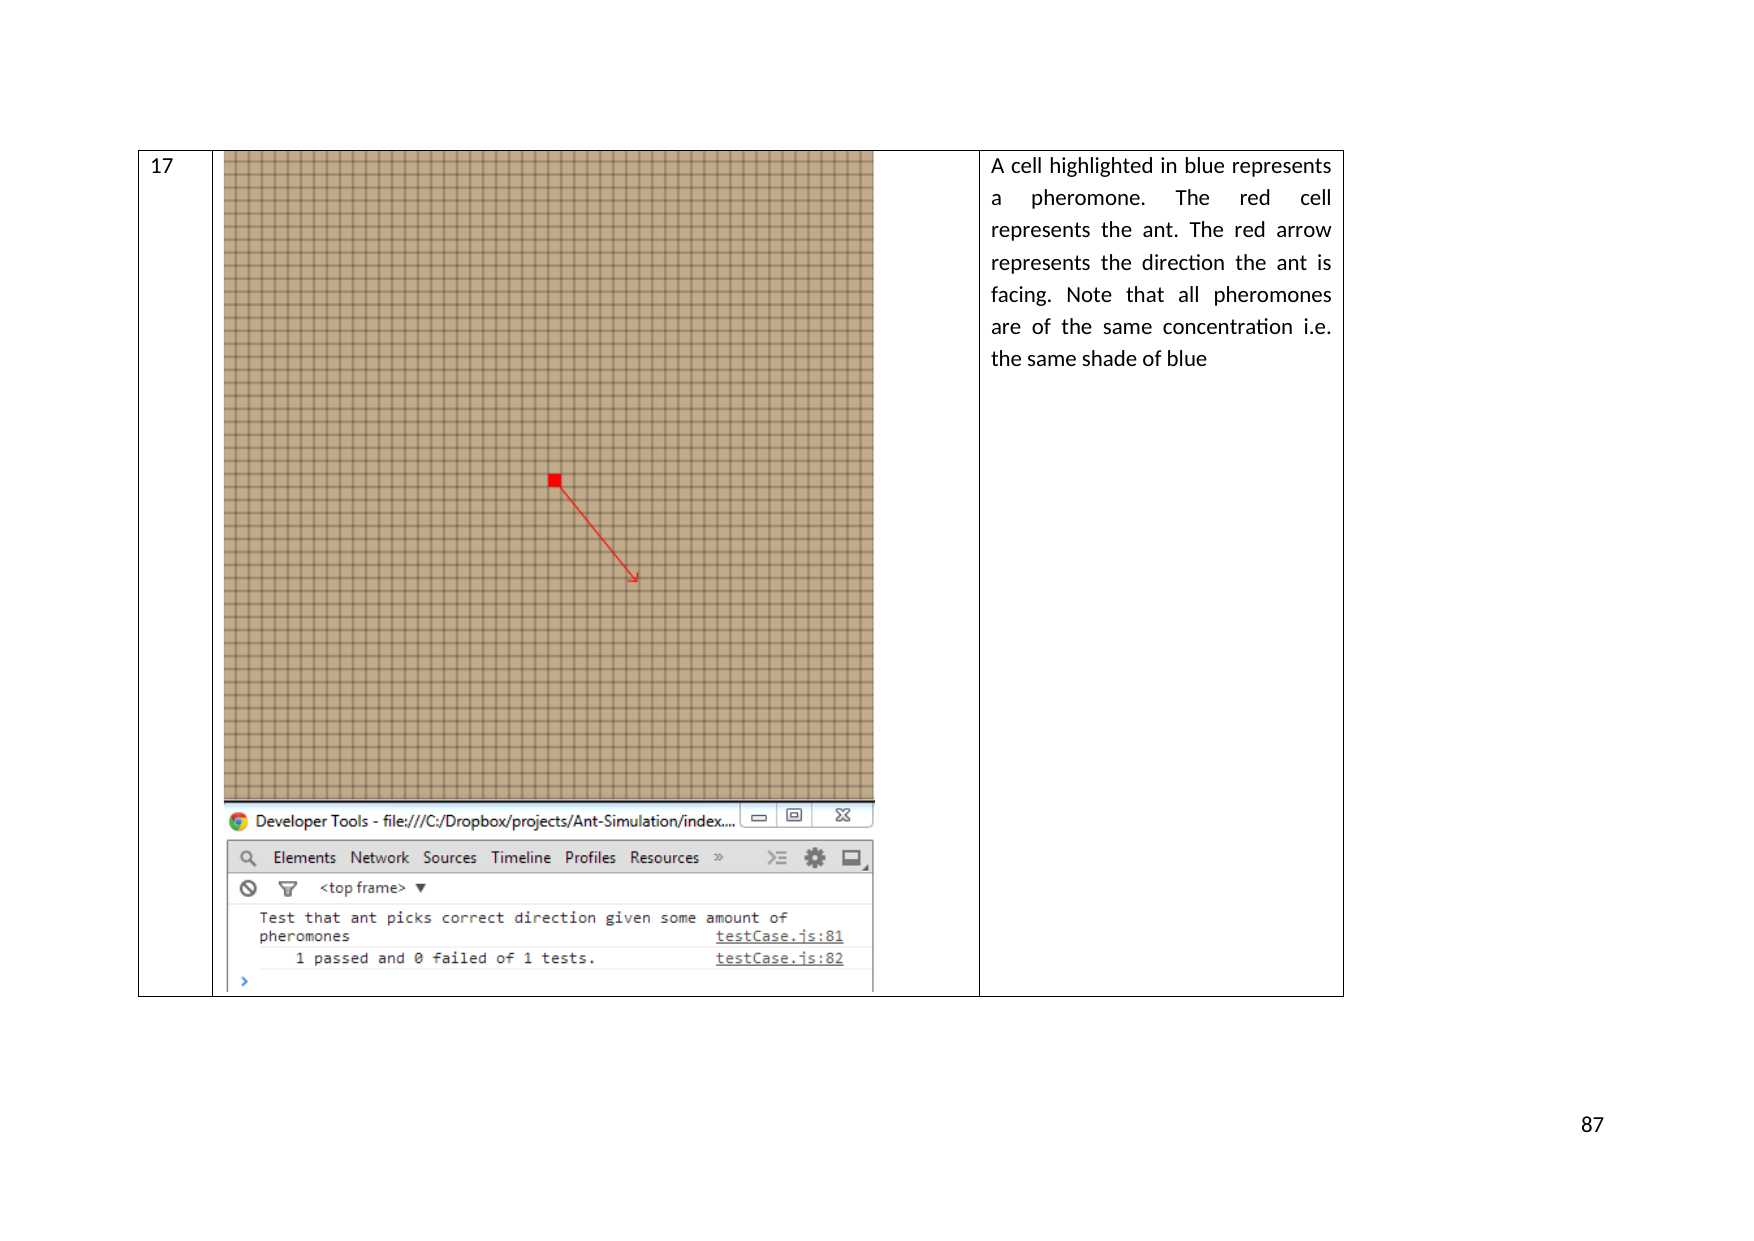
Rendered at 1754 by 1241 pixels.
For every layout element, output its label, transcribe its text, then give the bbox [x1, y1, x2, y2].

table_cell [213, 151, 979, 996]
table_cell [980, 151, 1343, 996]
picture [223, 151, 875, 992]
table_cell 17 [139, 151, 212, 996]
